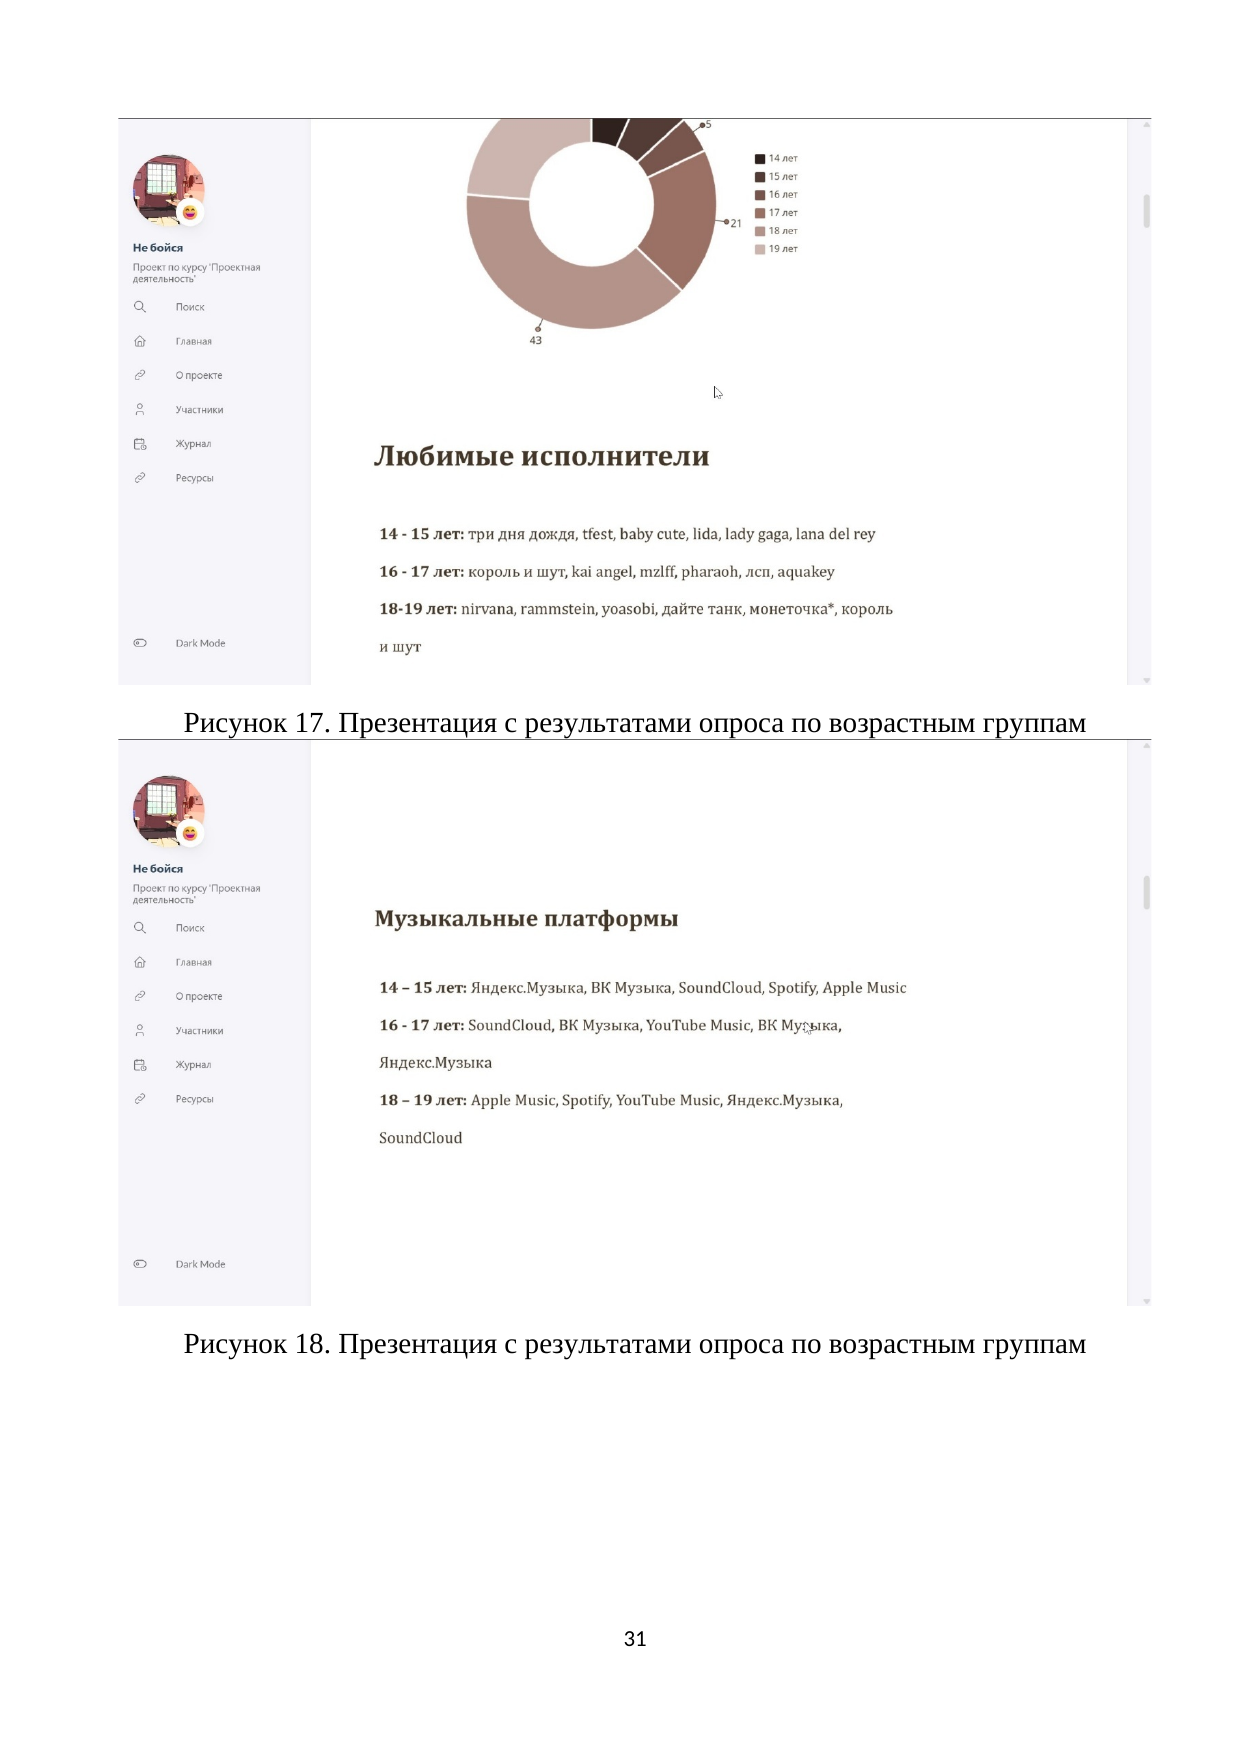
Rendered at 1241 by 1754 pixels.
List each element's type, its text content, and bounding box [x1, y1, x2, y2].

picture [118, 118, 1152, 685]
picture [118, 739, 1152, 1306]
